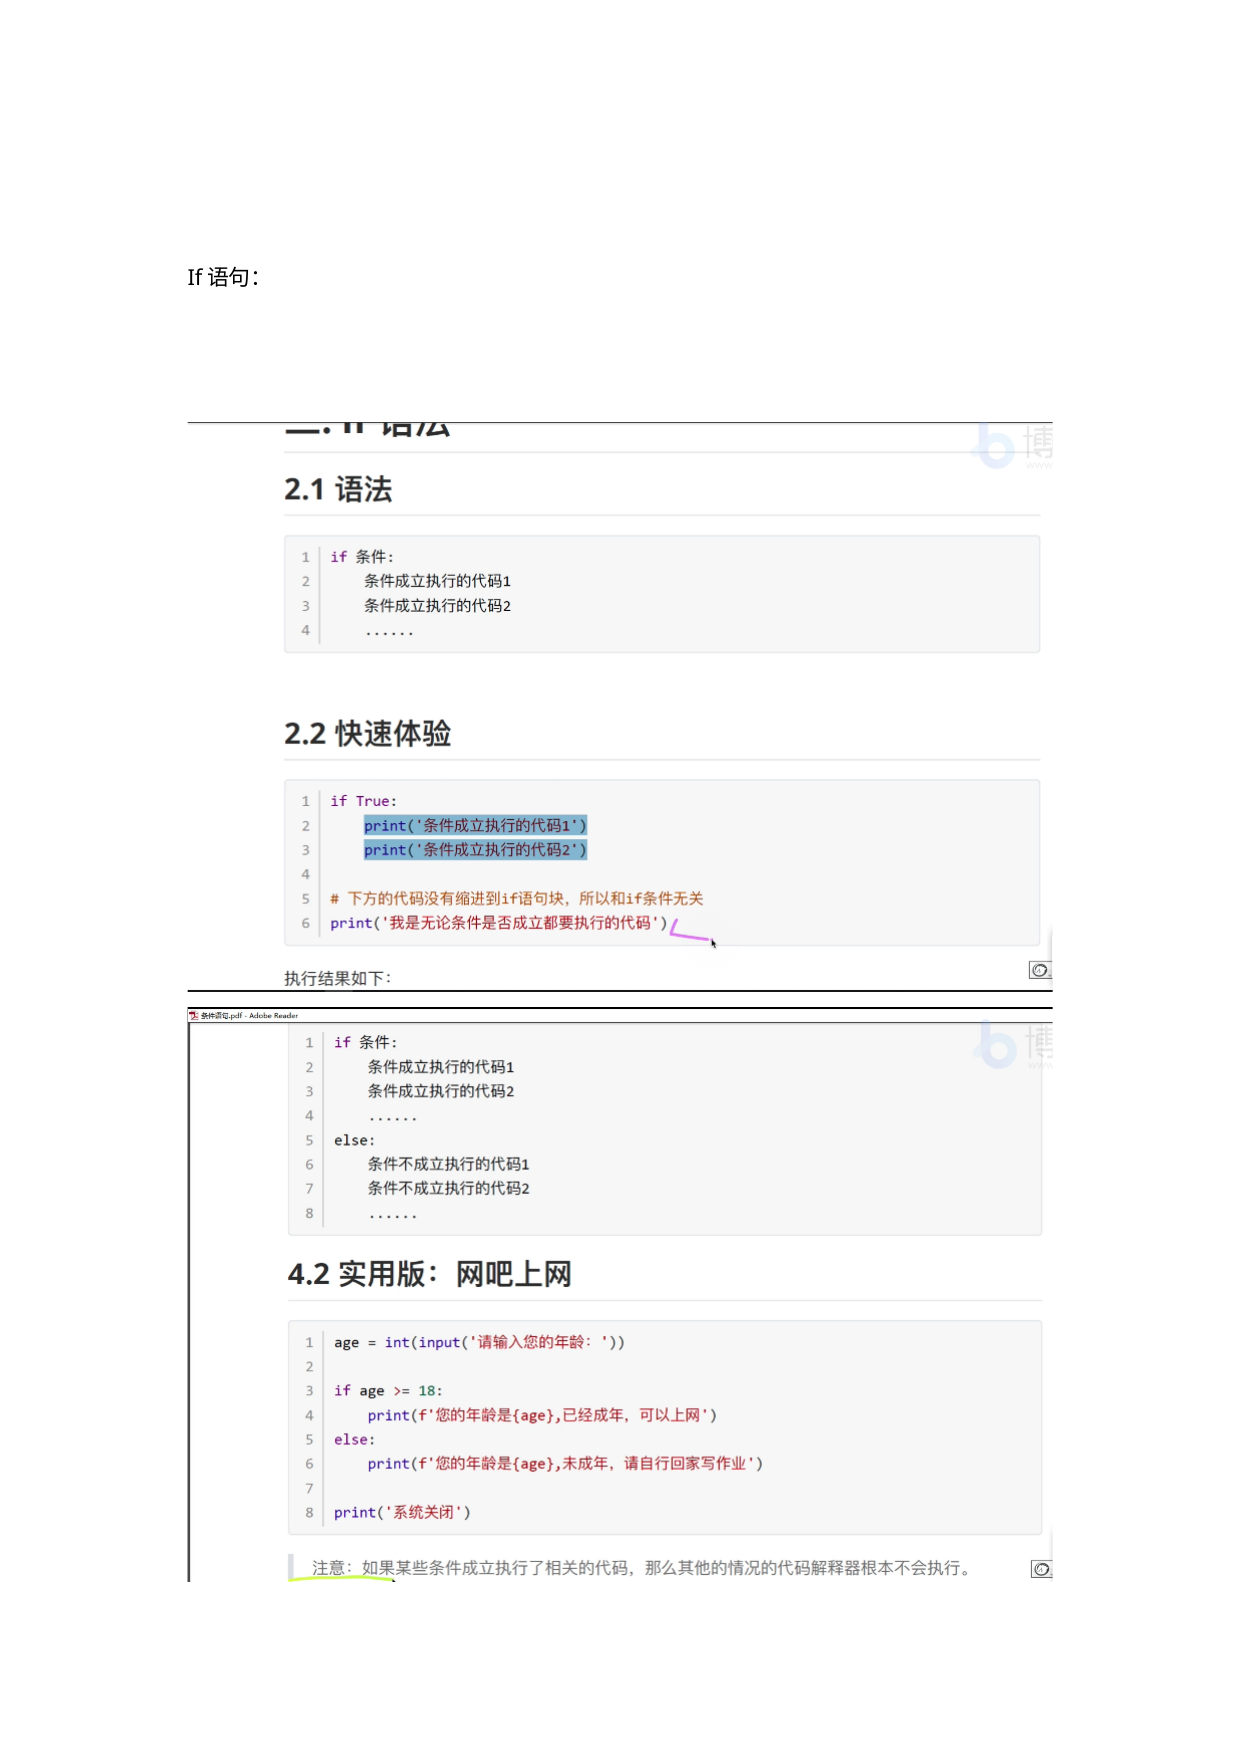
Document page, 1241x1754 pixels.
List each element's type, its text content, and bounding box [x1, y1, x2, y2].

text If语句： [187, 259, 1053, 292]
picture [187, 1007, 1053, 1582]
picture [187, 422, 1053, 992]
